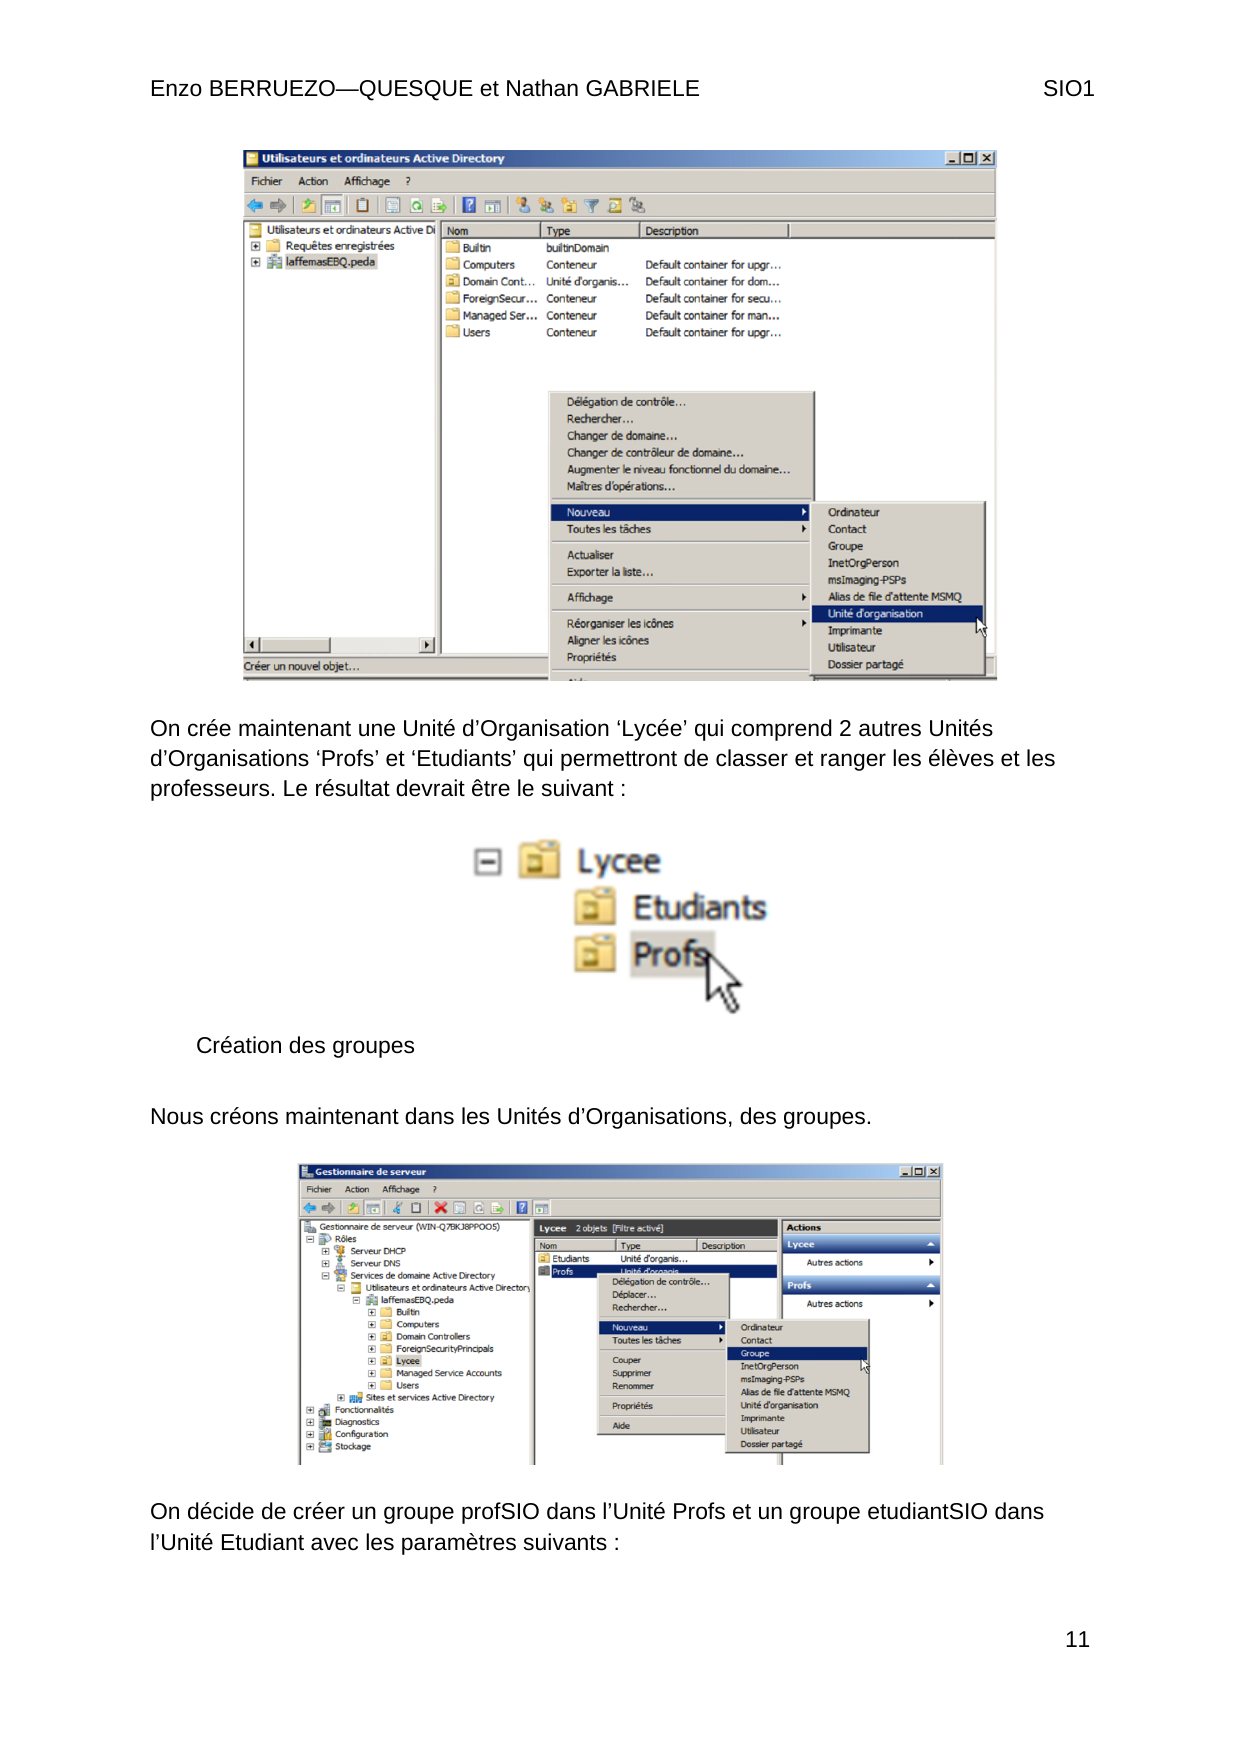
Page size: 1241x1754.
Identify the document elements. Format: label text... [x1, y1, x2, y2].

picture [243, 150, 998, 681]
text Nous créons maintenant dans les Unités d’Organisations, des groupes. [150, 1103, 1090, 1129]
picture [297, 1163, 944, 1465]
text On crée maintenant une Unité d’Organisation ‘Lycée’ qui comprend 2 autres Unités d’Organisations ‘Profs’ et ‘Etudiants’ qui permettront de classer et ranger les élèves et les professeurs. Le résultat devrait être le suivant : [150, 715, 1090, 802]
subtitle Création des groupes [196, 1032, 1090, 1058]
text On décide de créer un groupe profSIO dans l’Unité Profs et un groupe etudiantSIO dans l’Unité Etudiant avec les paramètres suivants : [150, 1498, 1090, 1555]
picture [418, 835, 822, 1028]
